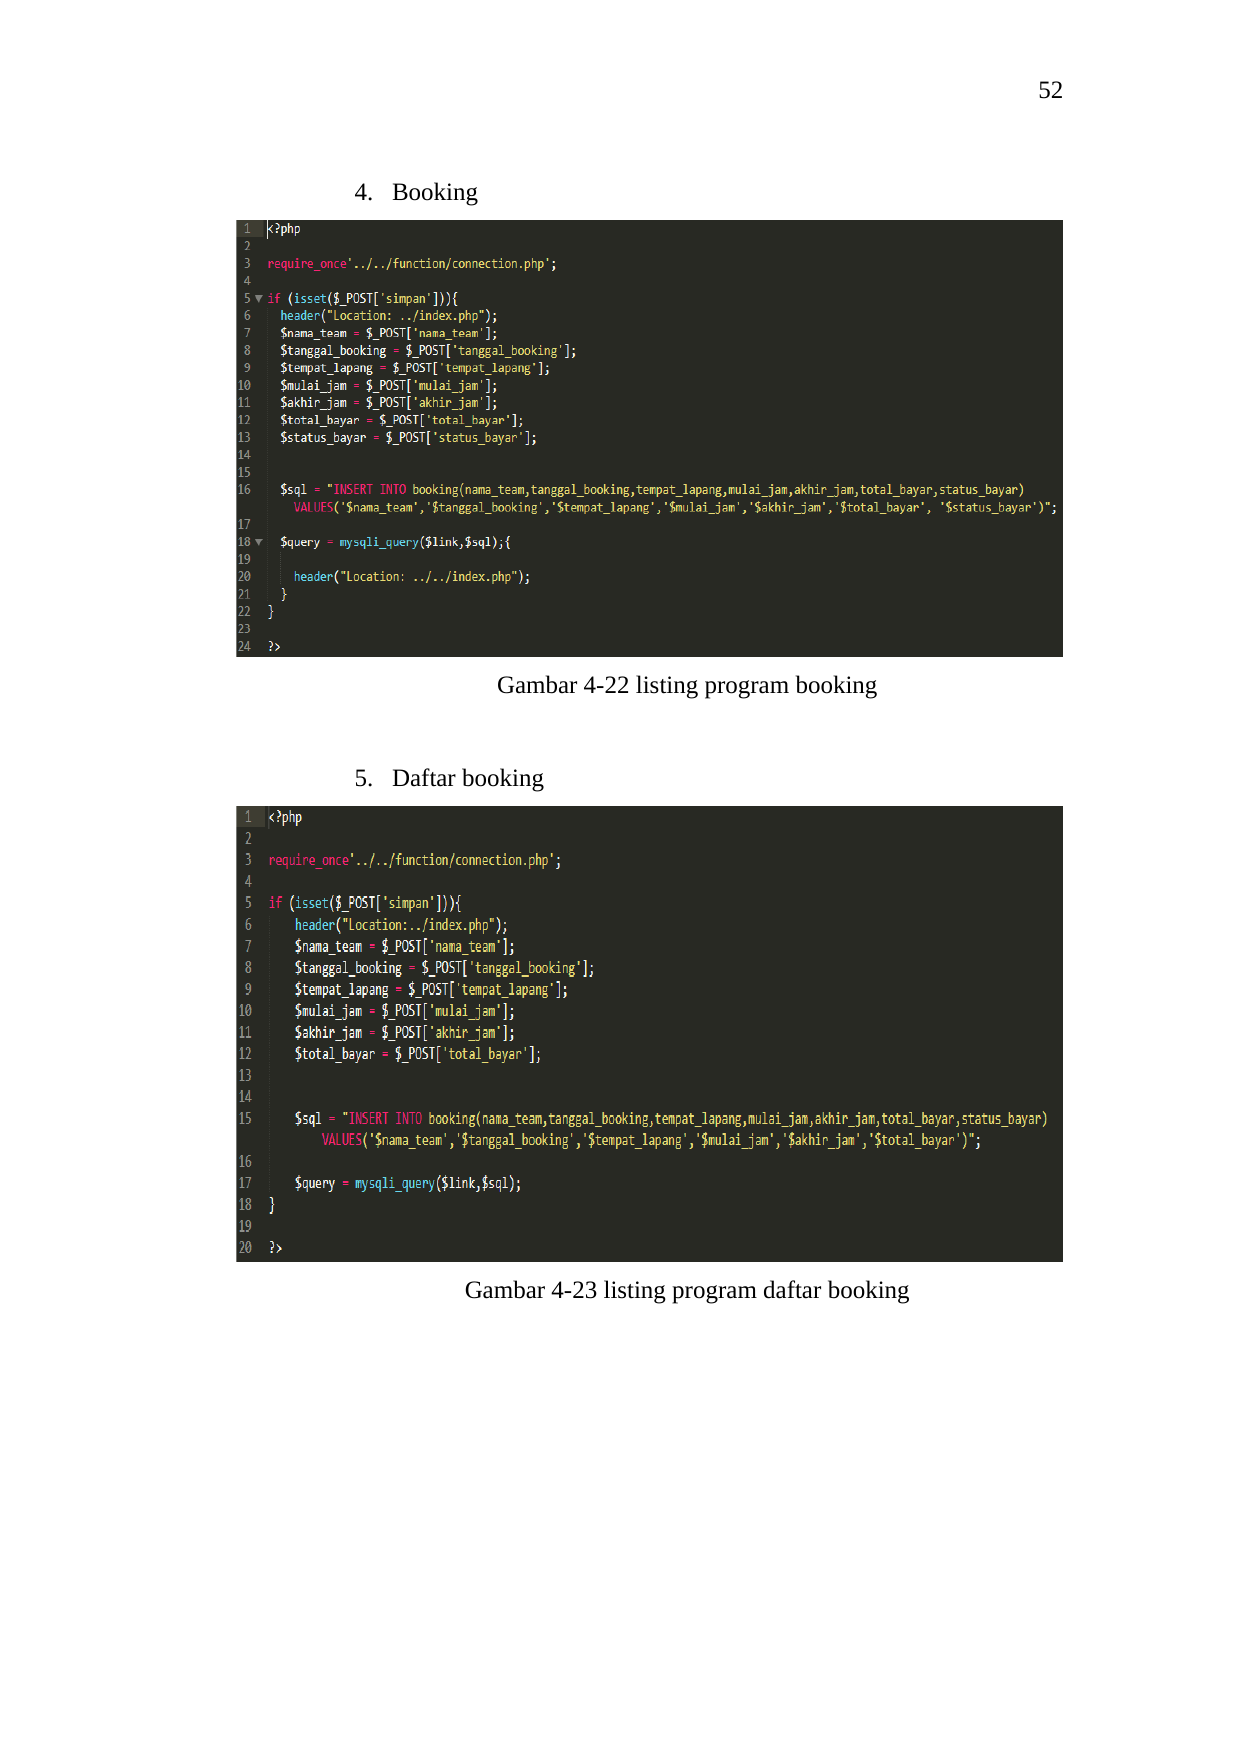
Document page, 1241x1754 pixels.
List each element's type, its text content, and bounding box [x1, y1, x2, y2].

picture [236, 806, 1063, 1262]
list Gambar 4-23 listing program daftar booking [311, 1275, 1063, 1304]
list Booking [354, 177, 1063, 206]
list Gambar 4-22 listing program booking [311, 670, 1063, 699]
picture [236, 220, 1063, 657]
list Daftar booking [354, 763, 1063, 792]
